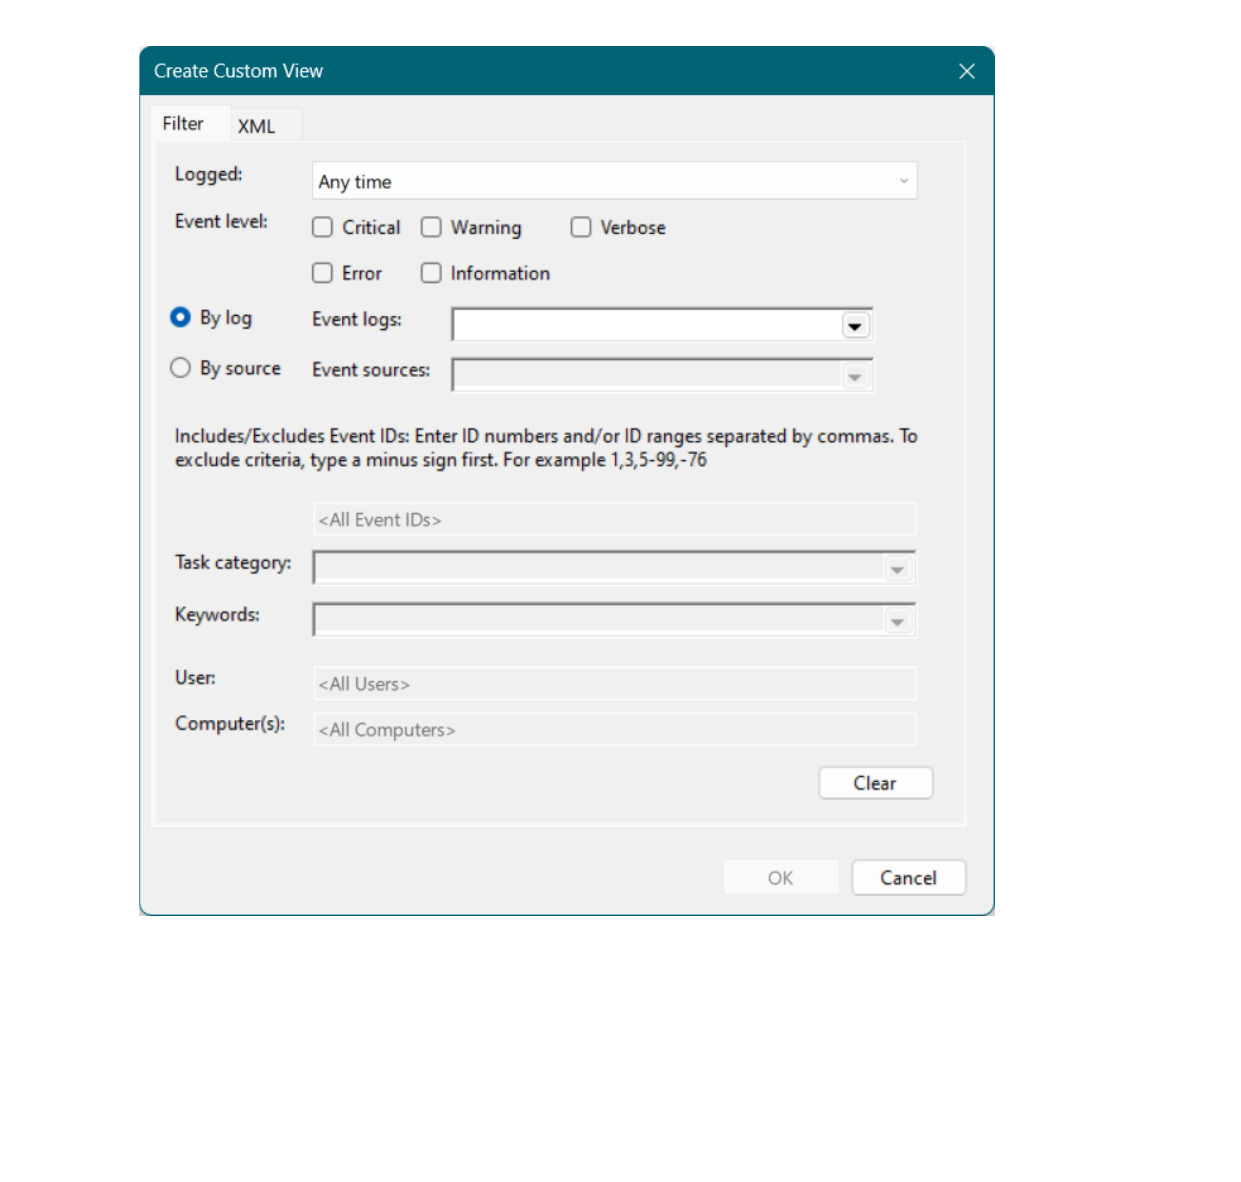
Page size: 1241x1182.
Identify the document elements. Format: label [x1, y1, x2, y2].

picture [139, 46, 995, 916]
